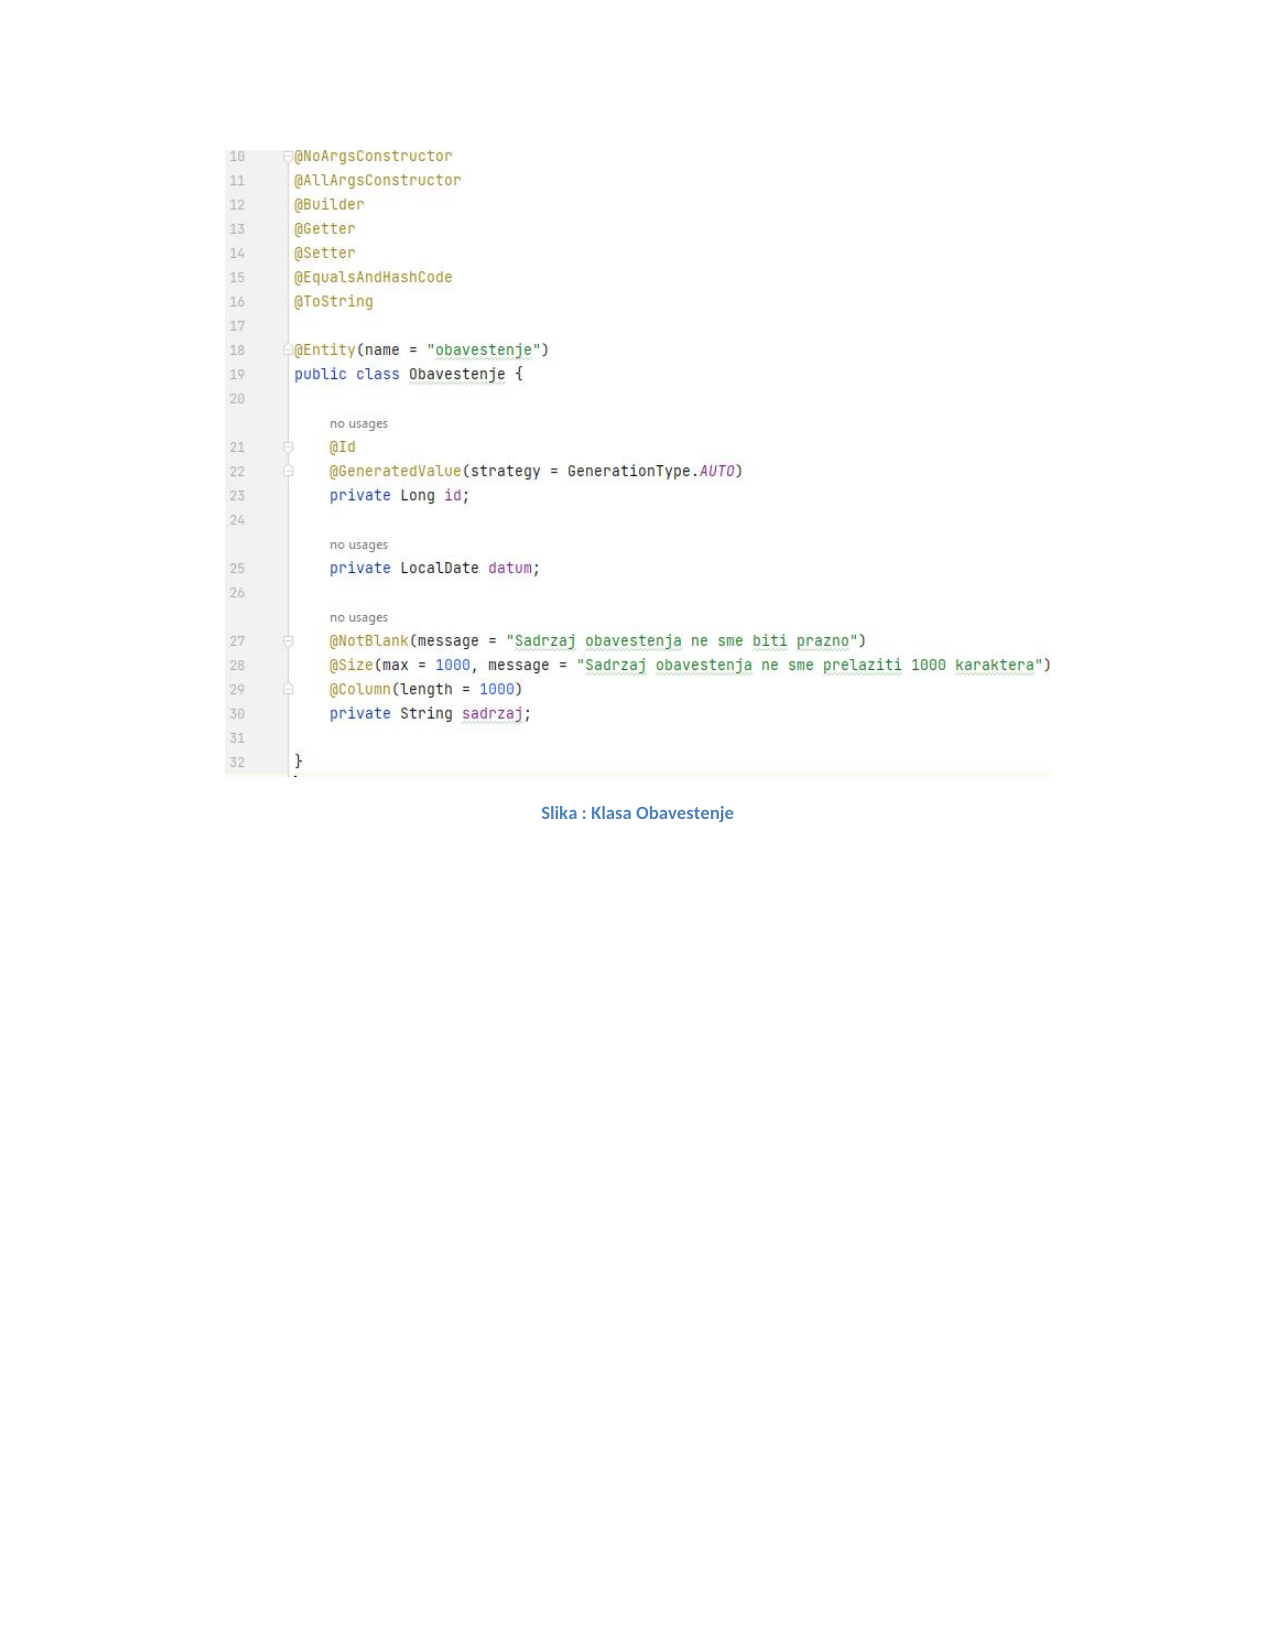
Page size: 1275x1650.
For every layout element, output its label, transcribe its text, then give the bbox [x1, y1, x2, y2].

text Slika : Klasa Obavestenje [150, 802, 1125, 824]
picture [225, 150, 1050, 777]
